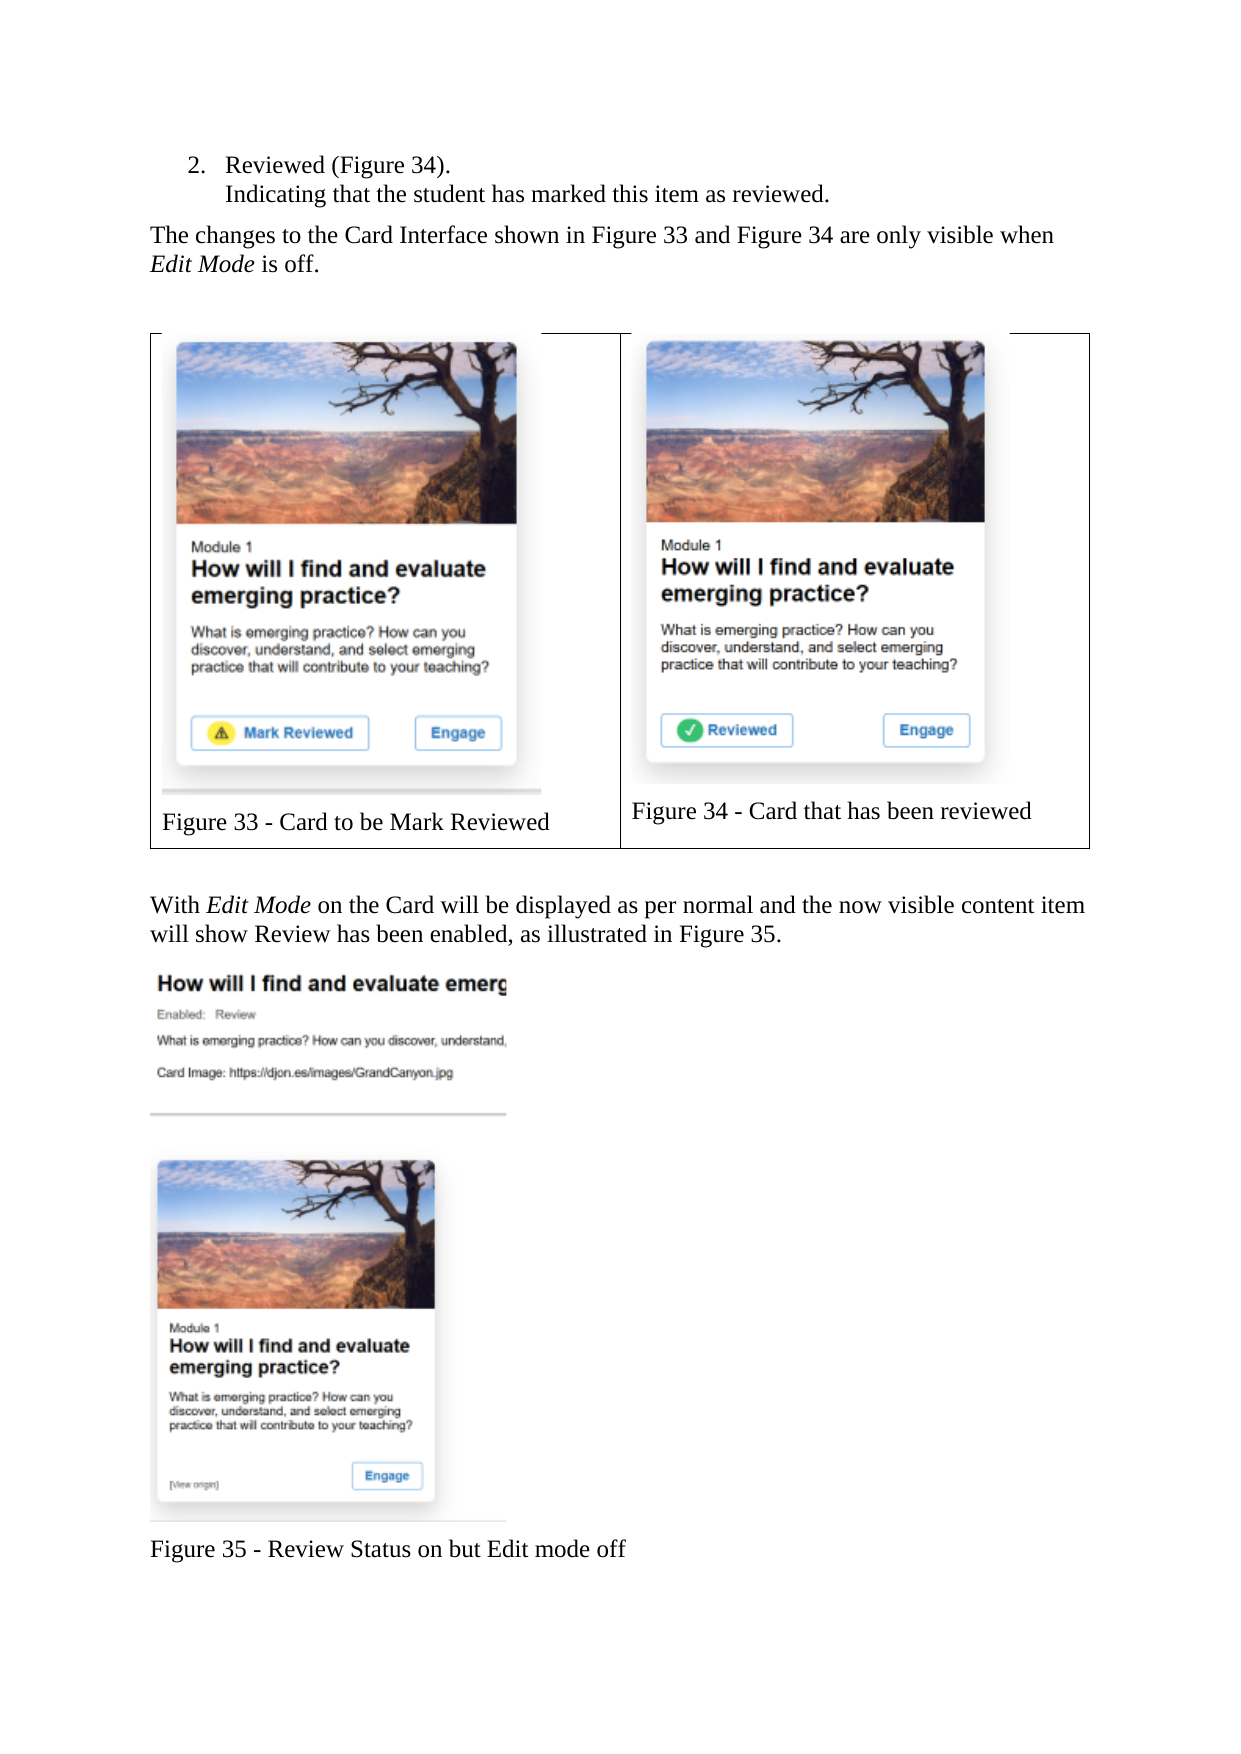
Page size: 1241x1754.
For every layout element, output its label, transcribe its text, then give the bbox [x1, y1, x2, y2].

text With Edit Mode on the Card will be displayed as per normal and the now visible content item will show Review has been enabled, as illustrated in Figure 35. [150, 890, 1090, 948]
table_header Figure 33 - Card to be Mark Reviewed [151, 334, 620, 848]
text Figure 35 - Review Status on but Edit mode off [150, 1534, 1090, 1563]
table_header Figure 34 - Card that has been reviewed [621, 334, 1089, 848]
picture [631, 333, 1010, 784]
picture [150, 960, 507, 1522]
picture [161, 333, 542, 795]
list Reviewed (Figure 34). Indicating that the student has marked this item as reviewed. [187, 150, 1090, 207]
text The changes to the Card Interface shown in Figure 33 and Figure 34 are only visible when Edit Mode is off. [150, 220, 1090, 277]
